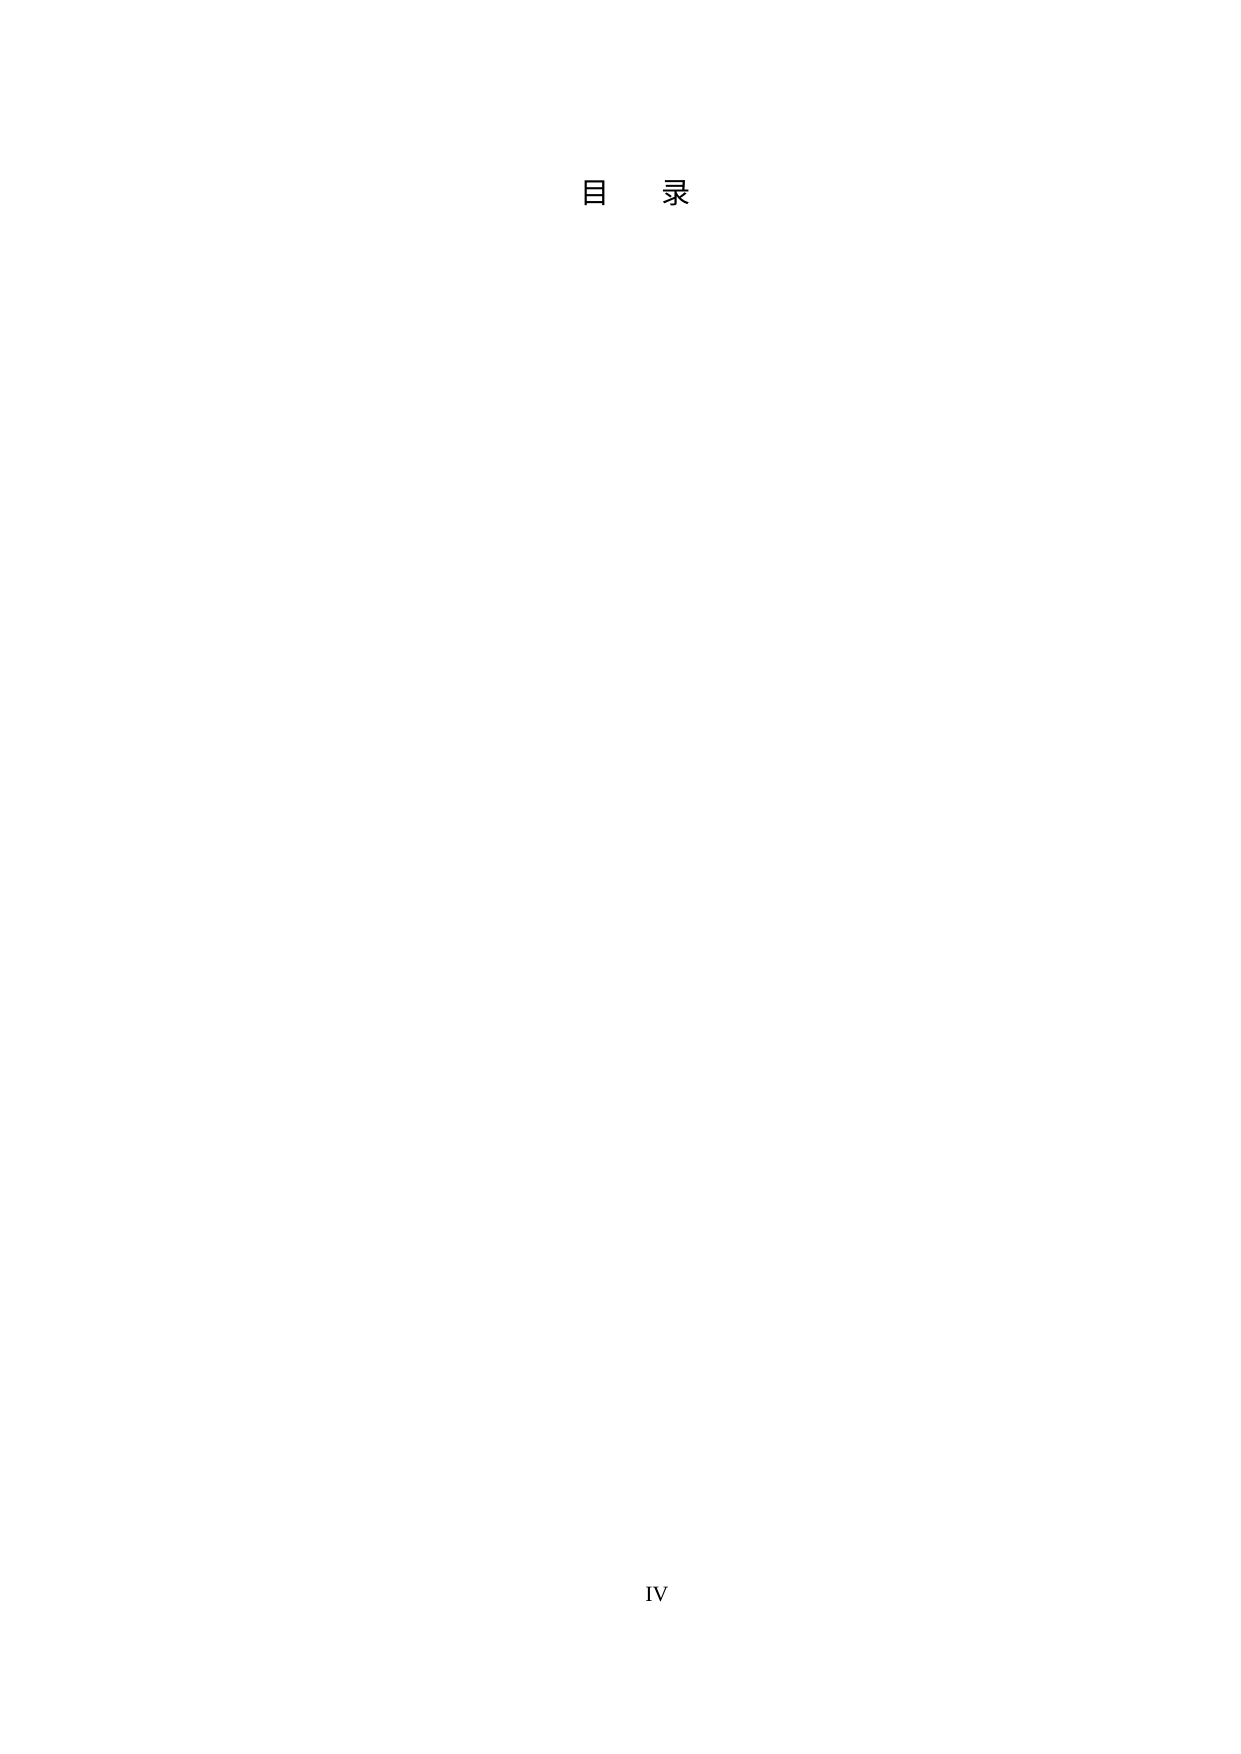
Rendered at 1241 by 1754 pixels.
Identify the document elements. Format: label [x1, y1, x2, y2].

text [171, 157, 1098, 224]
